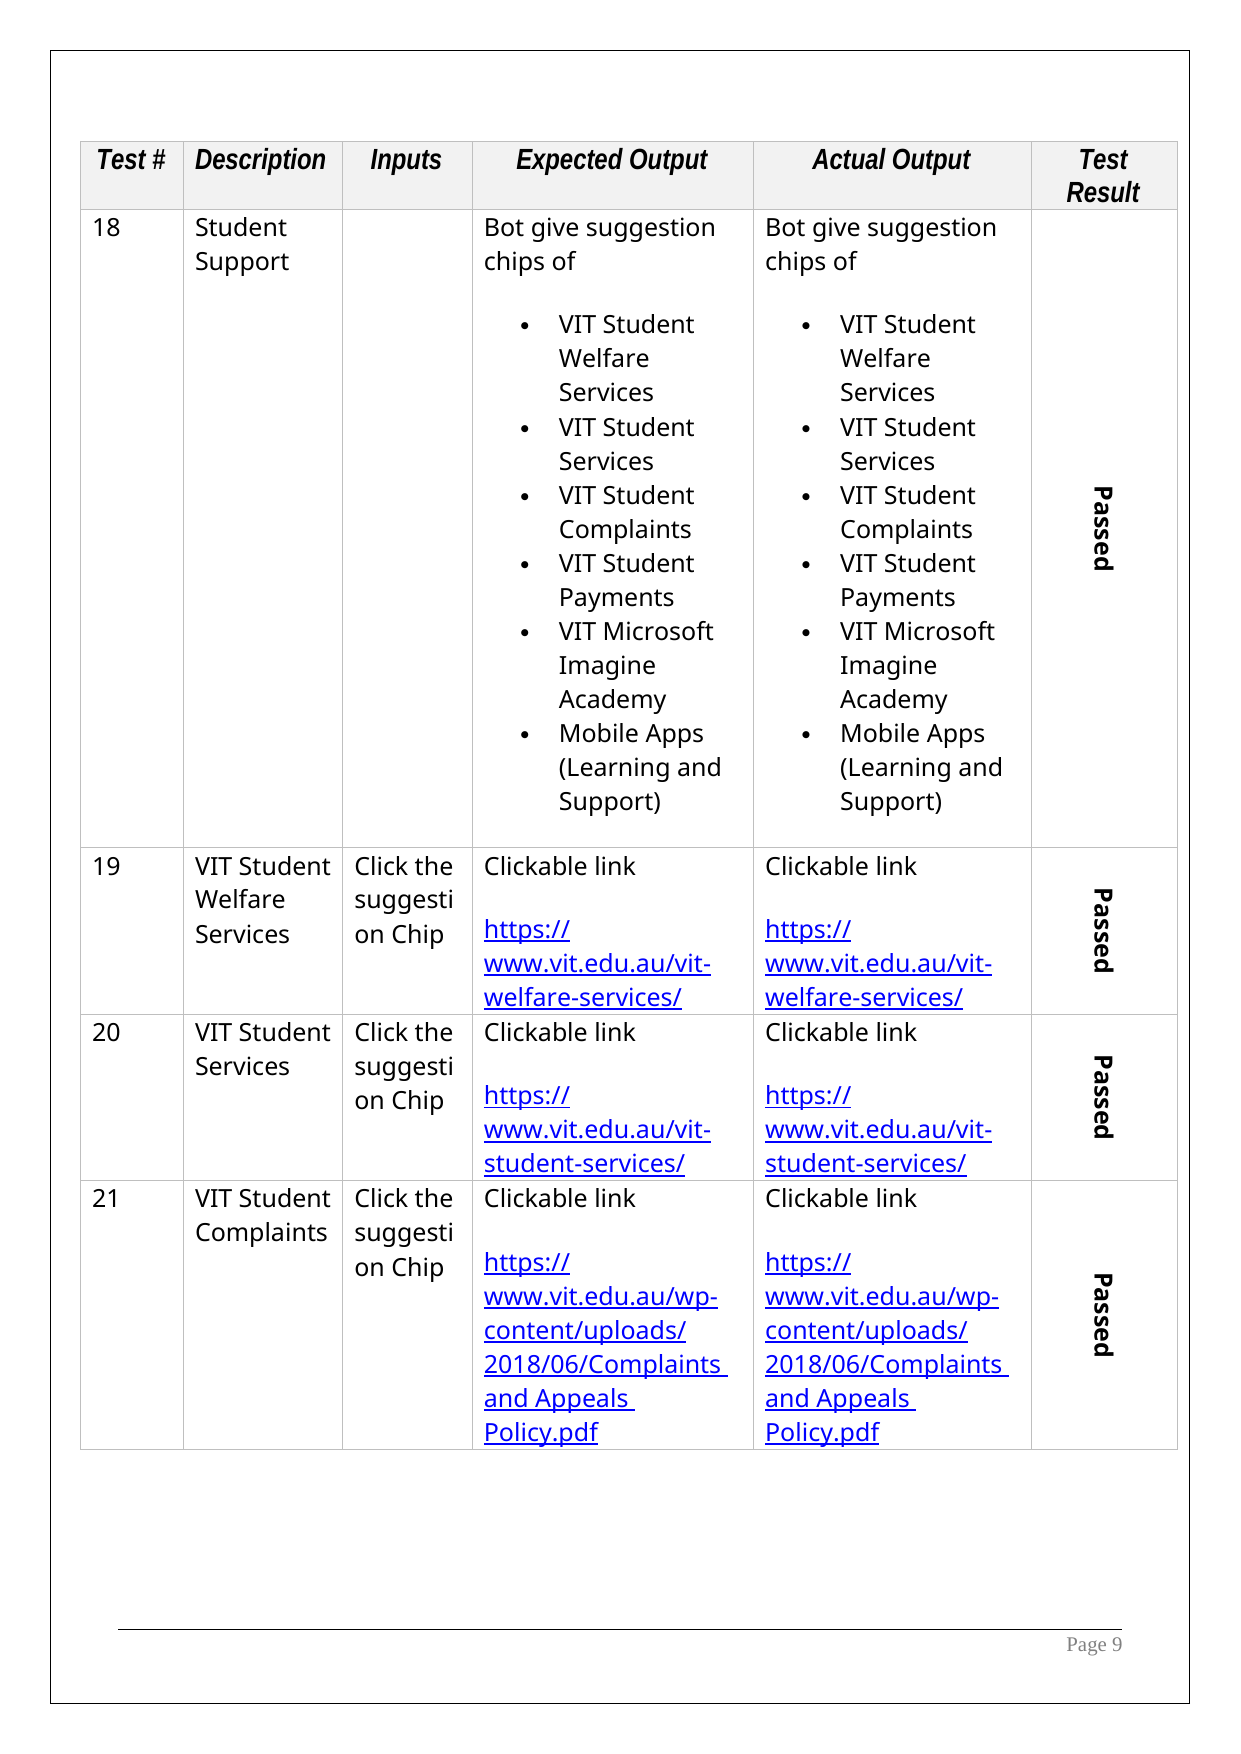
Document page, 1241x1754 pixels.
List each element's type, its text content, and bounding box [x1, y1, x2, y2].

table_cell [343, 210, 472, 847]
table_cell 21 [81, 1181, 183, 1449]
table_cell 20 [81, 1015, 183, 1180]
table_cell Clickable link https://www.vit.edu.au/vit-welfare-services/ [754, 848, 1031, 1013]
table_header Test Result [1032, 142, 1177, 209]
table_header Inputs [343, 142, 472, 209]
table_header Actual Output [754, 142, 1031, 209]
table_cell Clickable link https://www.vit.edu.au/vit-student-services/ [754, 1015, 1031, 1180]
table_cell Bot give suggestion chips of VIT Student Welfare Services VIT Student Services VIT Student Complaints VIT Student Payments VIT Microsoft Imagine Academy Mobile Apps (Learning and Support) [473, 210, 753, 847]
table_cell Bot give suggestion chips of VIT Student Welfare Services VIT Student Services VIT Student Complaints VIT Student Payments VIT Microsoft Imagine Academy Mobile Apps (Learning and Support) [754, 210, 1031, 847]
table_cell Clickable link https://www.vit.edu.au/wp-content/uploads/2018/06/Complaints and Appeals Policy.pdf [473, 1181, 753, 1449]
table_cell VIT Student Welfare Services [184, 848, 342, 1013]
table_cell 18 [81, 210, 183, 847]
table_header Test # [81, 142, 183, 209]
table_cell Student Support [184, 210, 342, 847]
table_header Expected Output [473, 142, 753, 209]
table_cell 19 [81, 848, 183, 1013]
table_header Description [184, 142, 342, 209]
table_cell VIT Student Services [184, 1015, 342, 1180]
table_cell Clickable link https://www.vit.edu.au/vit-welfare-services/ [473, 848, 753, 1013]
table_cell Clickable link https://www.vit.edu.au/wp-content/uploads/2018/06/Complaints and Appeals Policy.pdf [754, 1181, 1031, 1449]
table_cell Click the suggestion Chip [343, 1181, 472, 1449]
table_cell Passed [1032, 1181, 1177, 1449]
table_cell Clickable link https://www.vit.edu.au/vit-student-services/ [473, 1015, 753, 1180]
table_cell Passed [1032, 210, 1177, 847]
table_cell Click the suggestion Chip [343, 1015, 472, 1180]
table_cell Passed [1032, 848, 1177, 1013]
table_cell Click the suggestion Chip [343, 848, 472, 1013]
table_cell VIT Student Complaints [184, 1181, 342, 1449]
table_cell Passed [1032, 1015, 1177, 1180]
